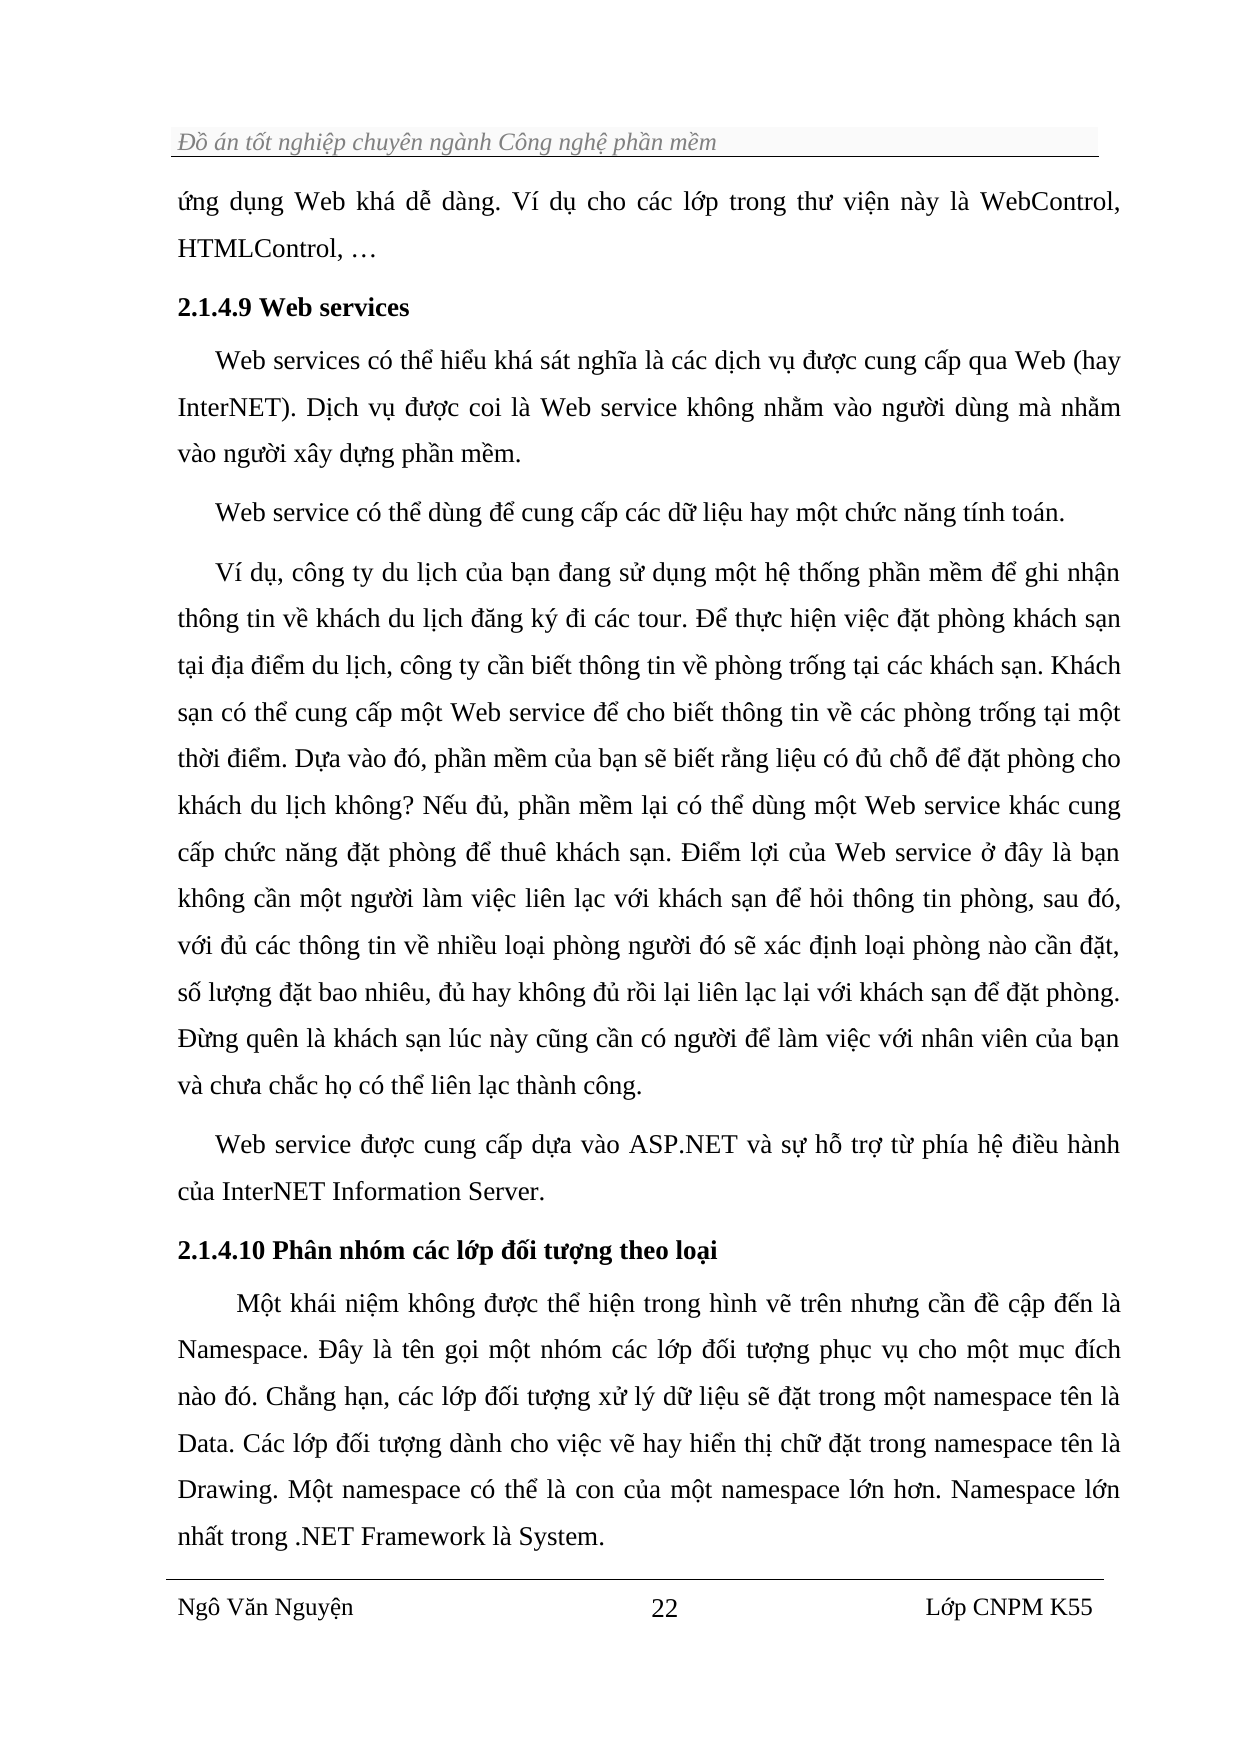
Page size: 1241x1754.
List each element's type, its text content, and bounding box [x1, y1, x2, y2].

text Ví dụ, công ty du lịch của bạn đang sử dụng một hệ thống phần mềm để ghi nhận thông tin về khách du lịch đăng ký đi các tour. Để thực hiện việc đặt phòng khách sạn tại địa điểm du lịch, công ty cần biết thông tin về phòng trống tại các khách sạn. Khách sạn có thể cung cấp một Web service để cho biết thông tin về các phòng trống tại một thời điểm. Dựa vào đó, phần mềm của bạn sẽ biết rằng liệu có đủ chỗ để đặt phòng cho khách du lịch không? Nếu đủ, phần mềm lại có thể dùng một Web service khác cung cấp chức năng đặt phòng để thuê khách sạn. Điểm lợi của Web service ở đây là bạn không cần một người làm việc liên lạc với khách sạn để hỏi thông tin phòng, sau đó, với đủ các thông tin về nhiều loại phòng người đó sẽ xác định loại phòng nào cần đặt, số lượng đặt bao nhiêu, đủ hay không đủ rồi lại liên lạc lại với khách sạn để đặt phòng. Đừng quên là khách sạn lúc này cũng cần có người để làm việc với nhân viên của bạn và chưa chắc họ có thể liên lạc thành công. [177, 556, 1122, 1100]
subtitle Phân nhóm các lớp đối tượng theo loại [177, 1234, 1122, 1265]
text Web services có thể hiểu khá sát nghĩa là các dịch vụ được cung cấp qua Web (hay InterNET). Dịch vụ được coi là Web service không nhằm vào người dùng mà nhằm vào người xây dựng phần mềm. [177, 344, 1122, 468]
text Web service được cung cấp dựa vào ASP.NET và sự hỗ trợ từ phía hệ điều hành của InterNET Information Server. [177, 1128, 1122, 1206]
text Web service có thể dùng để cung cấp các dữ liệu hay một chức năng tính toán. [177, 497, 1122, 528]
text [177, 185, 1122, 263]
text Một khái niệm không được thể hiện trong hình vẽ trên nhưng cần đề cập đến là Namespace. Đây là tên gọi một nhóm các lớp đối tượng phục vụ cho một mục đích nào đó. Chẳng hạn, các lớp đối tượng xử lý dữ liệu sẽ đặt trong một namespace tên là Data. Các lớp đối tượng dành cho việc vẽ hay hiển thị chữ đặt trong namespace tên là Drawing. Một namespace có thể là con của một namespace lớn hơn. Namespace lớn nhất trong .NET Framework là System. [177, 1287, 1122, 1551]
subtitle Web services [177, 291, 1122, 322]
